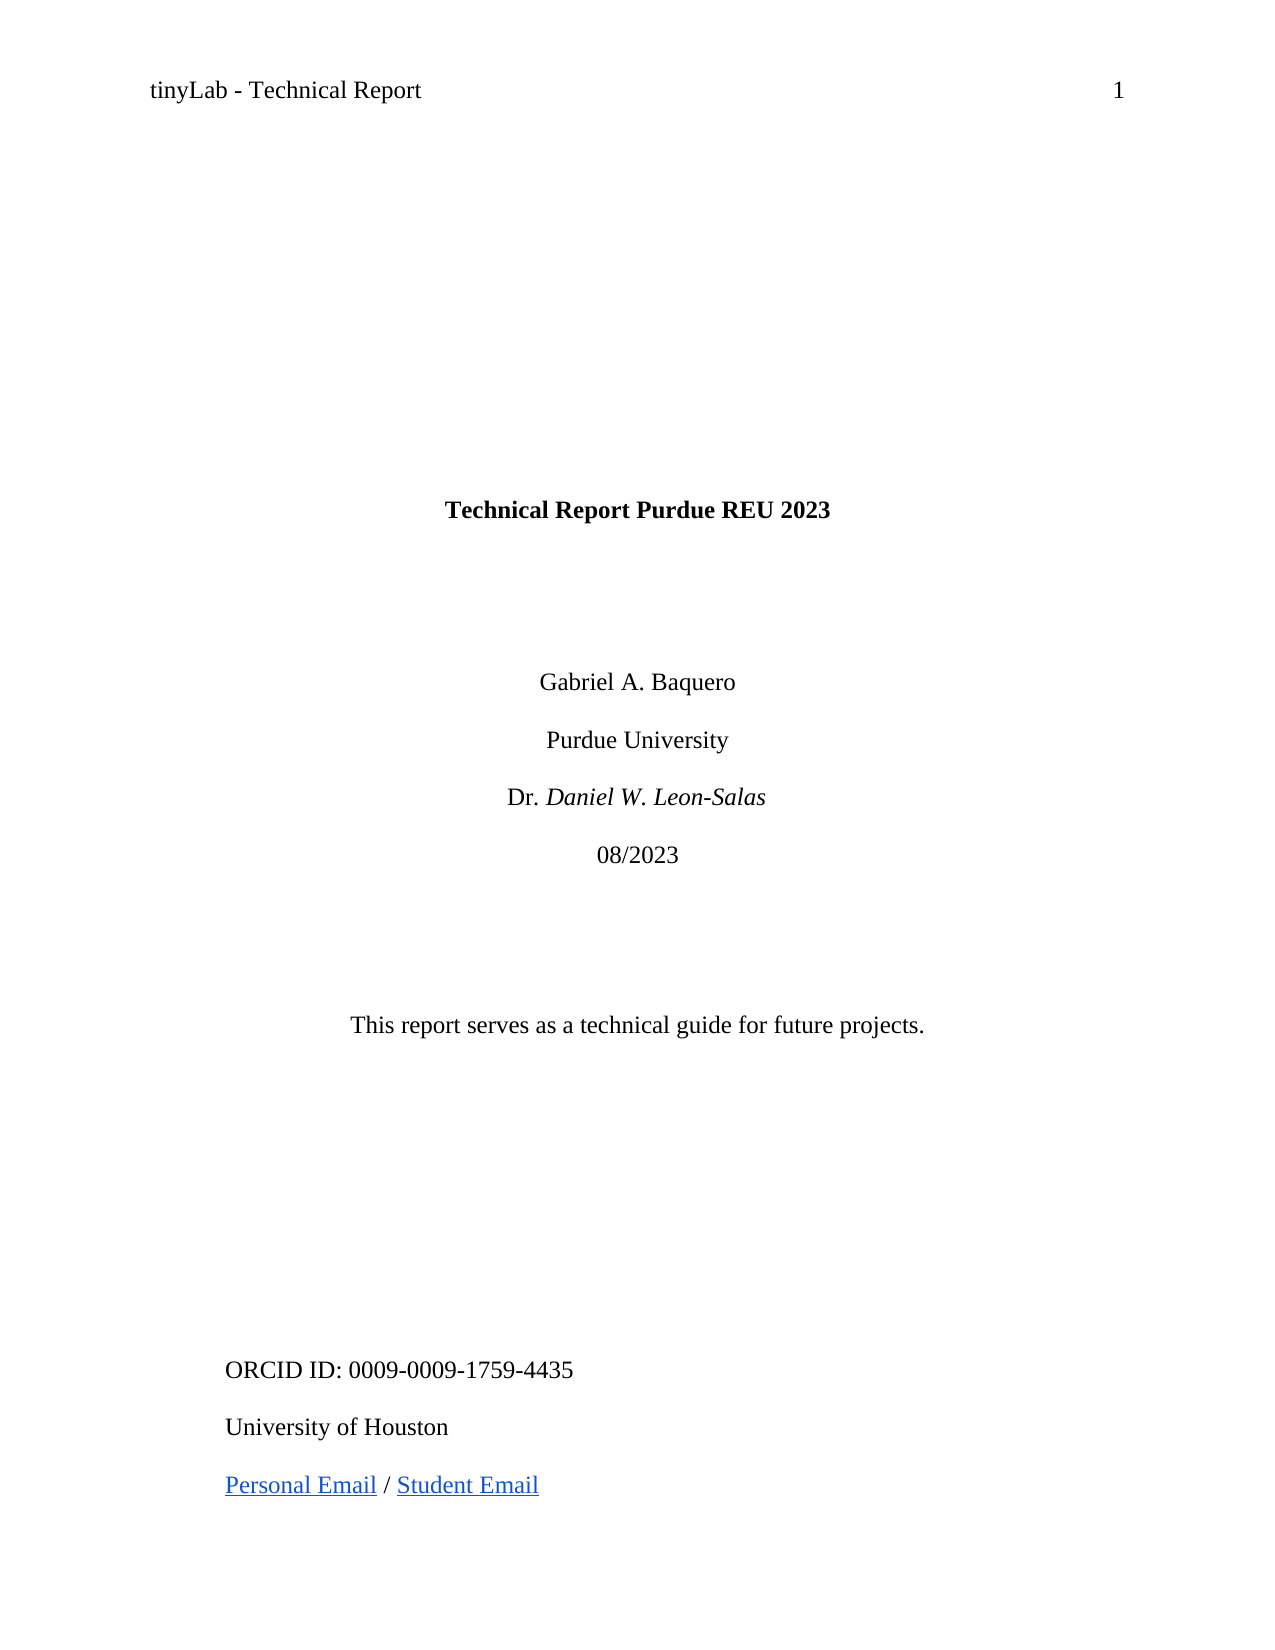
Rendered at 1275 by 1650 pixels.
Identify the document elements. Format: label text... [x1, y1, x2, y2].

text University of Houston [150, 1412, 1125, 1441]
subtitle Dr. Daniel W. Leon-Salas [150, 782, 1125, 811]
subtitle Technical Report Purdue REU 2023 [150, 495, 1125, 524]
text This report serves as a technical guide for future projects. [150, 1010, 1125, 1039]
text Personal Email / Student Email [150, 1470, 1125, 1499]
text ORCID ID: 0009-0009-1759-4435 [150, 1355, 1125, 1384]
subtitle Gabriel A. Baquero [150, 667, 1125, 696]
subtitle Purdue University [150, 725, 1125, 754]
text 08/2023 [150, 840, 1125, 869]
